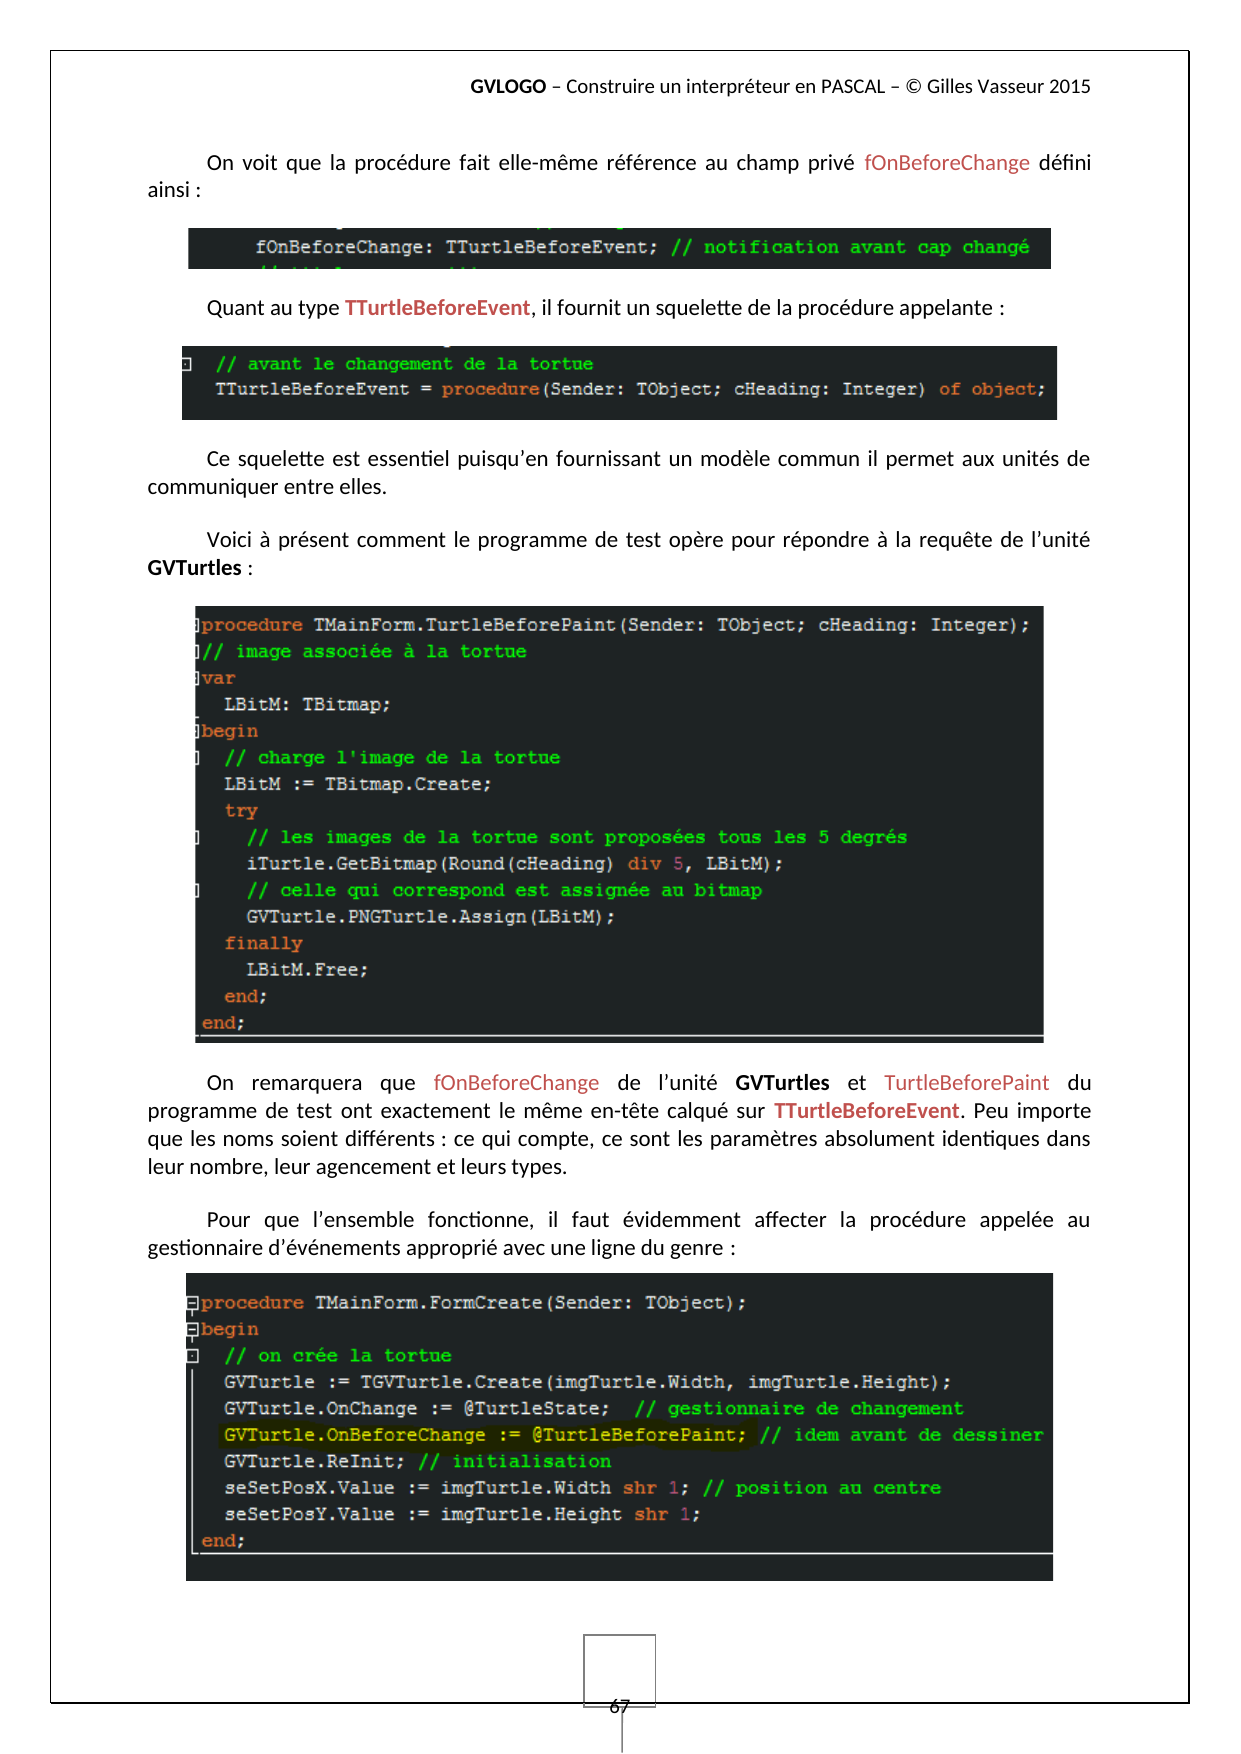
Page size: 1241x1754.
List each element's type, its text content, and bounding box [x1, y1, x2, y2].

picture [182, 346, 1058, 420]
text Ce squelette est essentiel puisqu’en fournissant un modèle commun il permet aux unités de communiquer entre elles. [147, 444, 1092, 500]
picture [195, 606, 1044, 1043]
picture [188, 228, 1051, 269]
text On remarquera que fOnBeforeChange de l’unité GVTurtles et TurtleBeforePaint du programme de test ont exactement le même en-tête calqué sur TTurtleBeforeEvent. Peu importe que les noms soient différents : ce qui compte, ce sont les paramètres absolument identiques dans leur nombre, leur agencement et leurs types. [147, 1068, 1092, 1180]
picture [186, 1273, 1054, 1581]
text On voit que la procédure fait elle-même référence au champ privé fOnBeforeChange défini ainsi : [147, 148, 1092, 204]
text Voici à présent comment le programme de test opère pour répondre à la requête de l’unité GVTurtles : [147, 525, 1092, 581]
text Quant au type TTurtleBeforeEvent, il fournit un squelette de la procédure appelante : [147, 293, 1092, 322]
text Pour que l’ensemble fonctionne, il faut évidemment affecter la procédure appelée au gestionnaire d’événements approprié avec une ligne du genre : [147, 1205, 1092, 1261]
